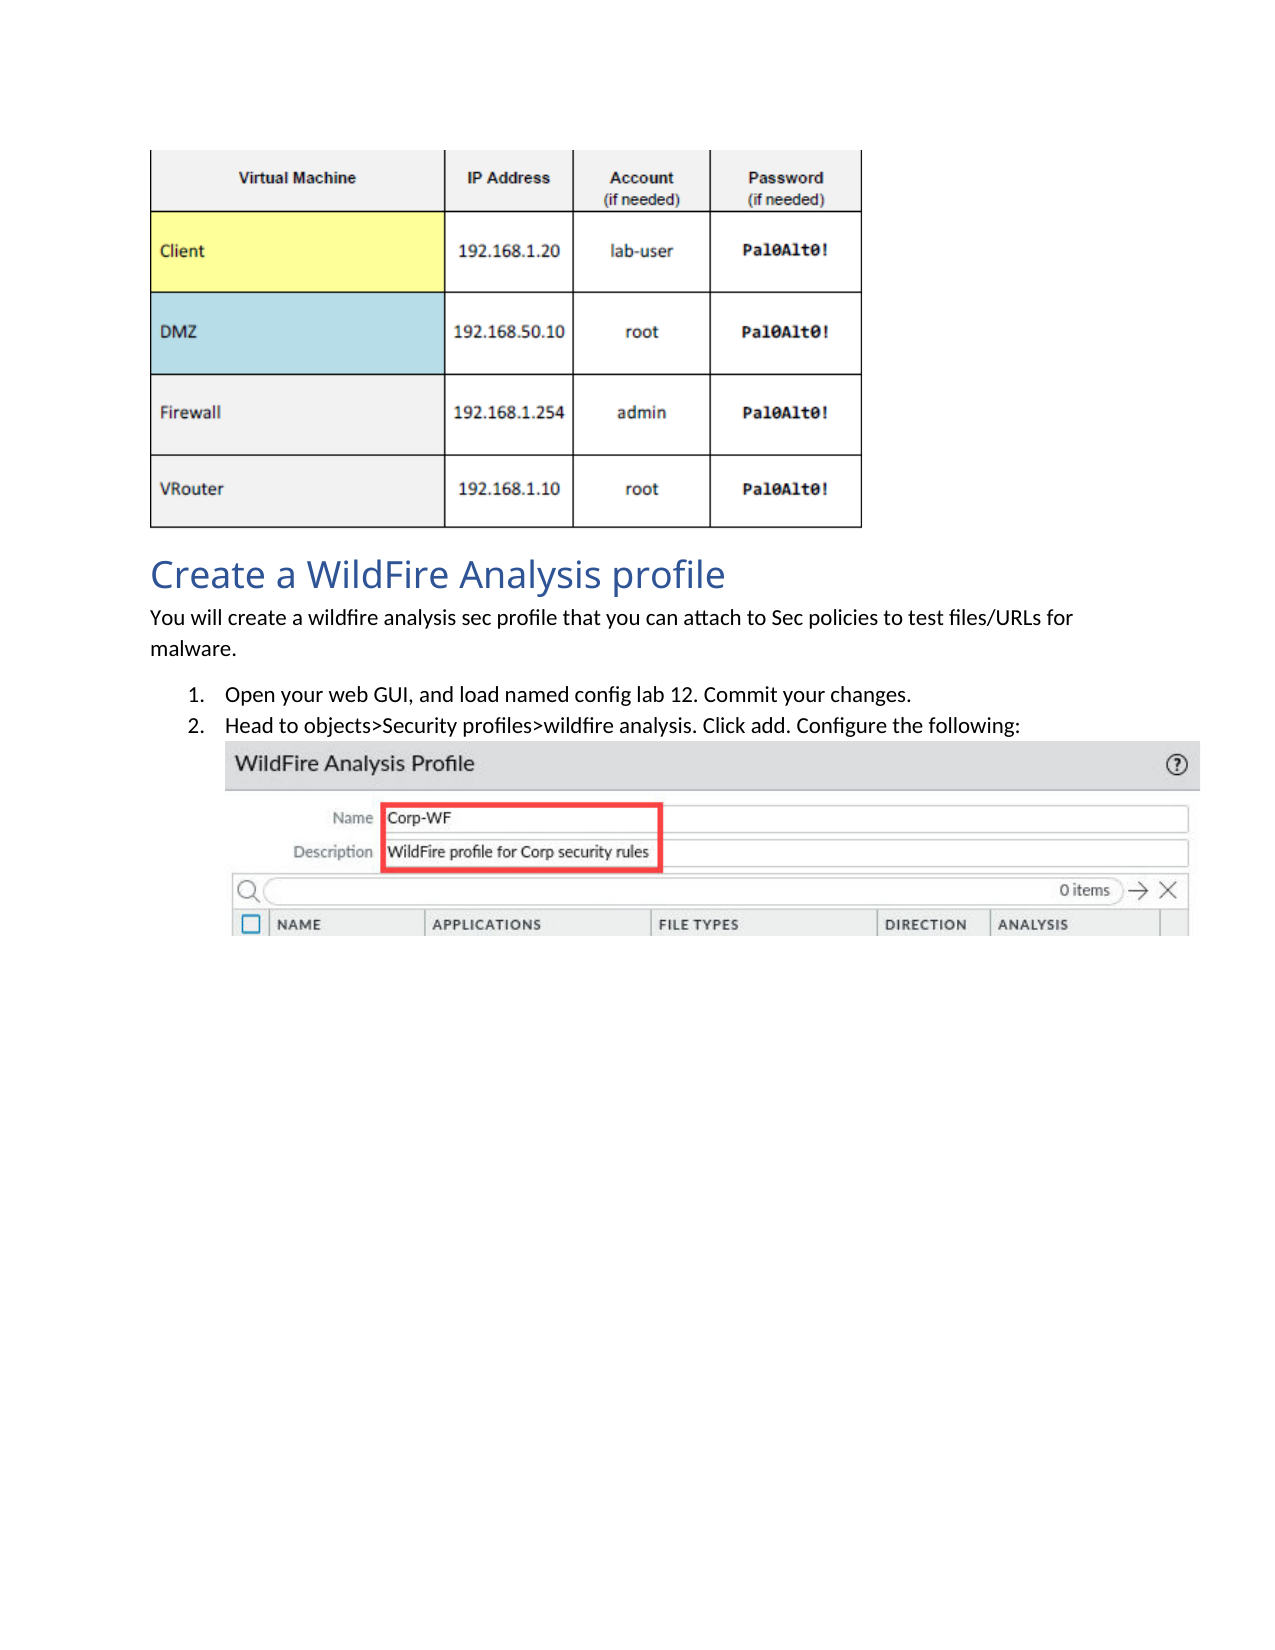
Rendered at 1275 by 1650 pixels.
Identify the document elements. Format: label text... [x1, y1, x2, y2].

subtitle Create a WildFire Analysis profile [150, 548, 1125, 599]
list Open your web GUI, and load named config lab 12. Commit your changes. [187, 681, 1125, 709]
text You will create a wildfire analysis sec profile that you can attach to Sec policies to test files/URLs for malware. [150, 603, 1125, 662]
list Head to objects>Security profiles>wildfire analysis. Click add. Configure the following: [187, 711, 1125, 935]
